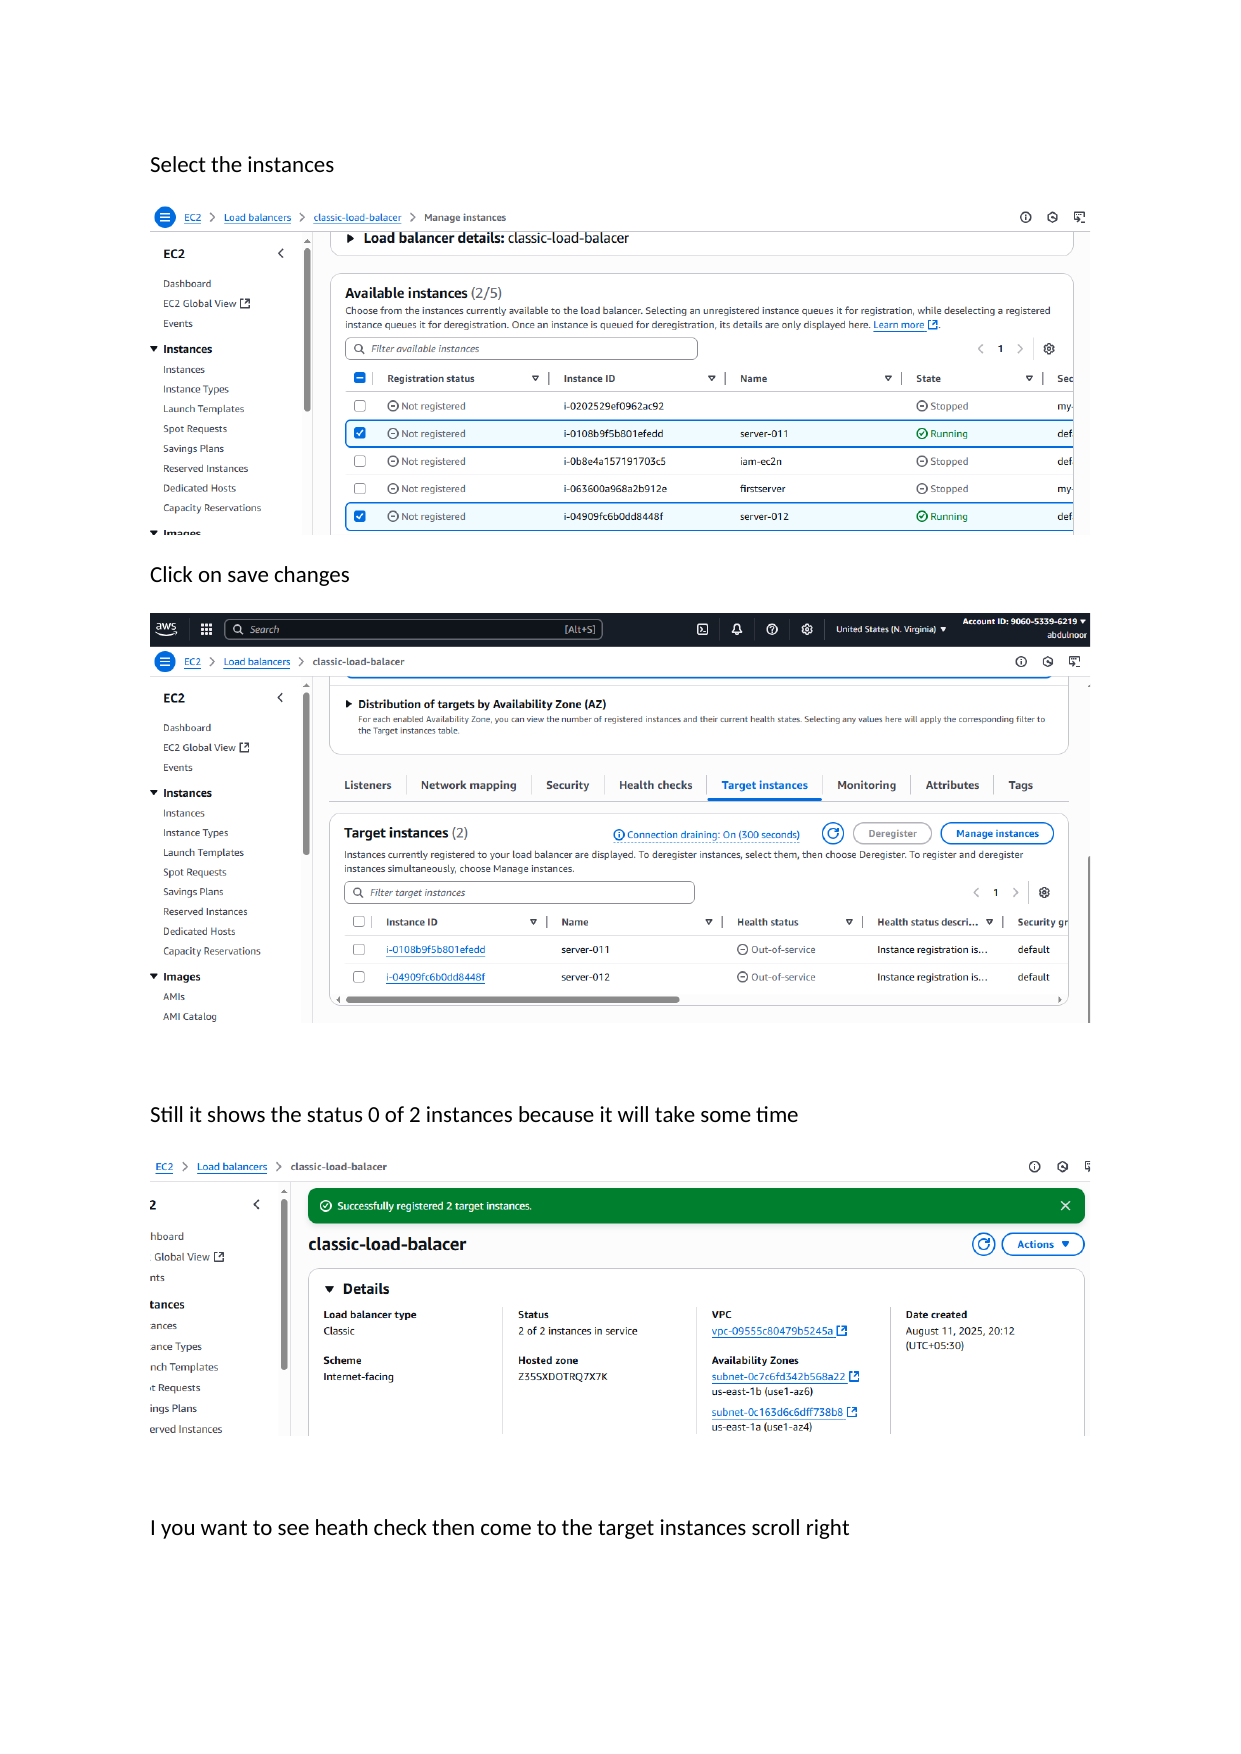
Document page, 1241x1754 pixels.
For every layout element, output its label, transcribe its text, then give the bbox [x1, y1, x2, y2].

picture [150, 203, 1091, 535]
text Click on save changes [150, 560, 1090, 588]
picture [150, 613, 1091, 1023]
text I you want to see heath check then come to the target instances scroll right [150, 1513, 1090, 1542]
picture [150, 1153, 1091, 1436]
text Select the instances [150, 150, 1090, 178]
text Still it shows the status 0 of 2 instances because it will take some time [150, 1101, 1090, 1128]
